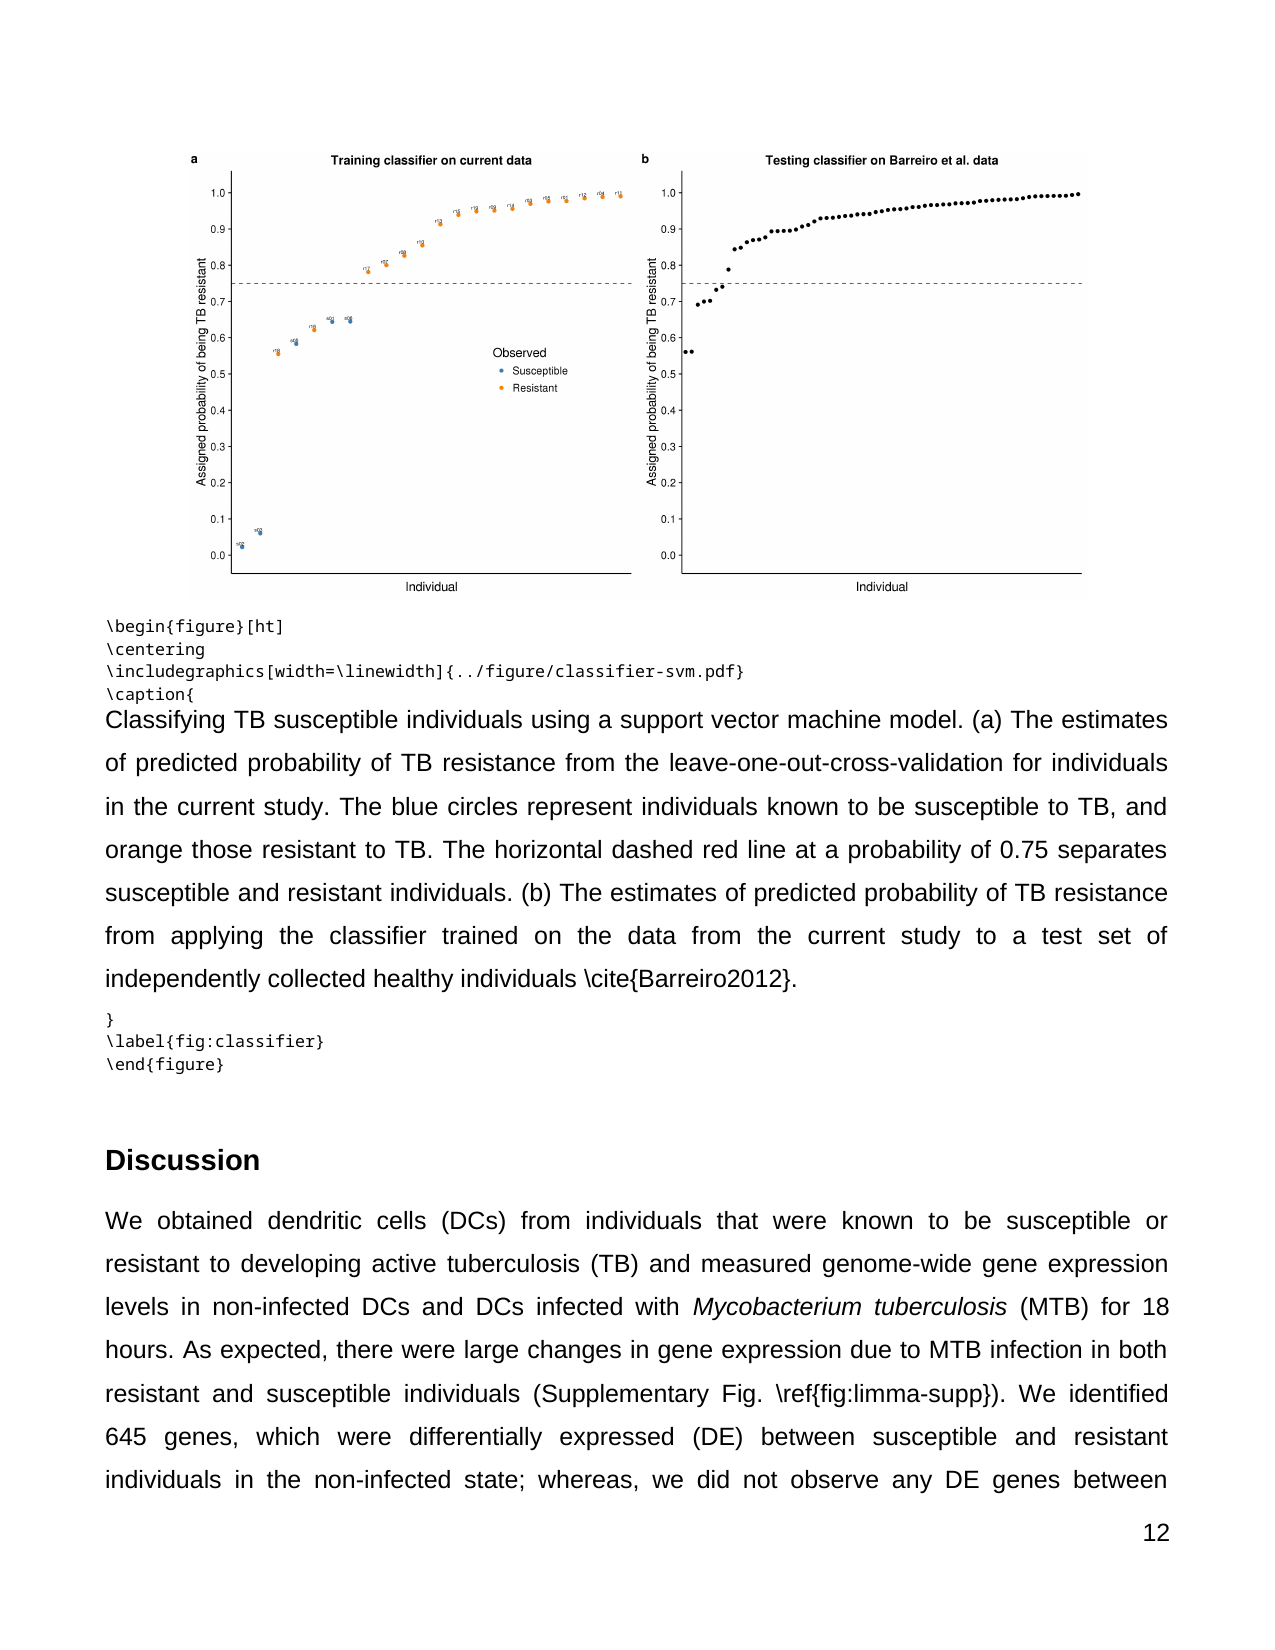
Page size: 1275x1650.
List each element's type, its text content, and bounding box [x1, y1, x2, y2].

picture [187, 150, 1088, 600]
text \centering [105, 637, 1170, 660]
subtitle Discussion [105, 1143, 1170, 1177]
text \includegraphics[width=\linewidth]{../figure/classifier-svm.pdf} [105, 660, 1170, 682]
text \begin{figure}[ht] [105, 614, 1170, 637]
text Classifying TB susceptible individuals using a support vector machine model. (a) The estimates of predicted probability of TB resistance from the leave-one-out-cross-validation for individuals in the current study. The blue circles represent individuals known to be susceptible to TB, and orange those resistant to TB. The horizontal dashed red line at a probability of 0.75 separates susceptible and resistant individuals. (b) The estimates of predicted probability of TB resistance from applying the classifier trained on the data from the current study to a test set of independently collected healthy individuals \cite{Barreiro2012}. [105, 705, 1170, 993]
text \label{fig:classifier} [105, 1030, 1170, 1052]
text \end{figure} [105, 1052, 1170, 1075]
text } [105, 1007, 1170, 1030]
text \caption{ [105, 682, 1170, 705]
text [105, 1206, 1170, 1494]
